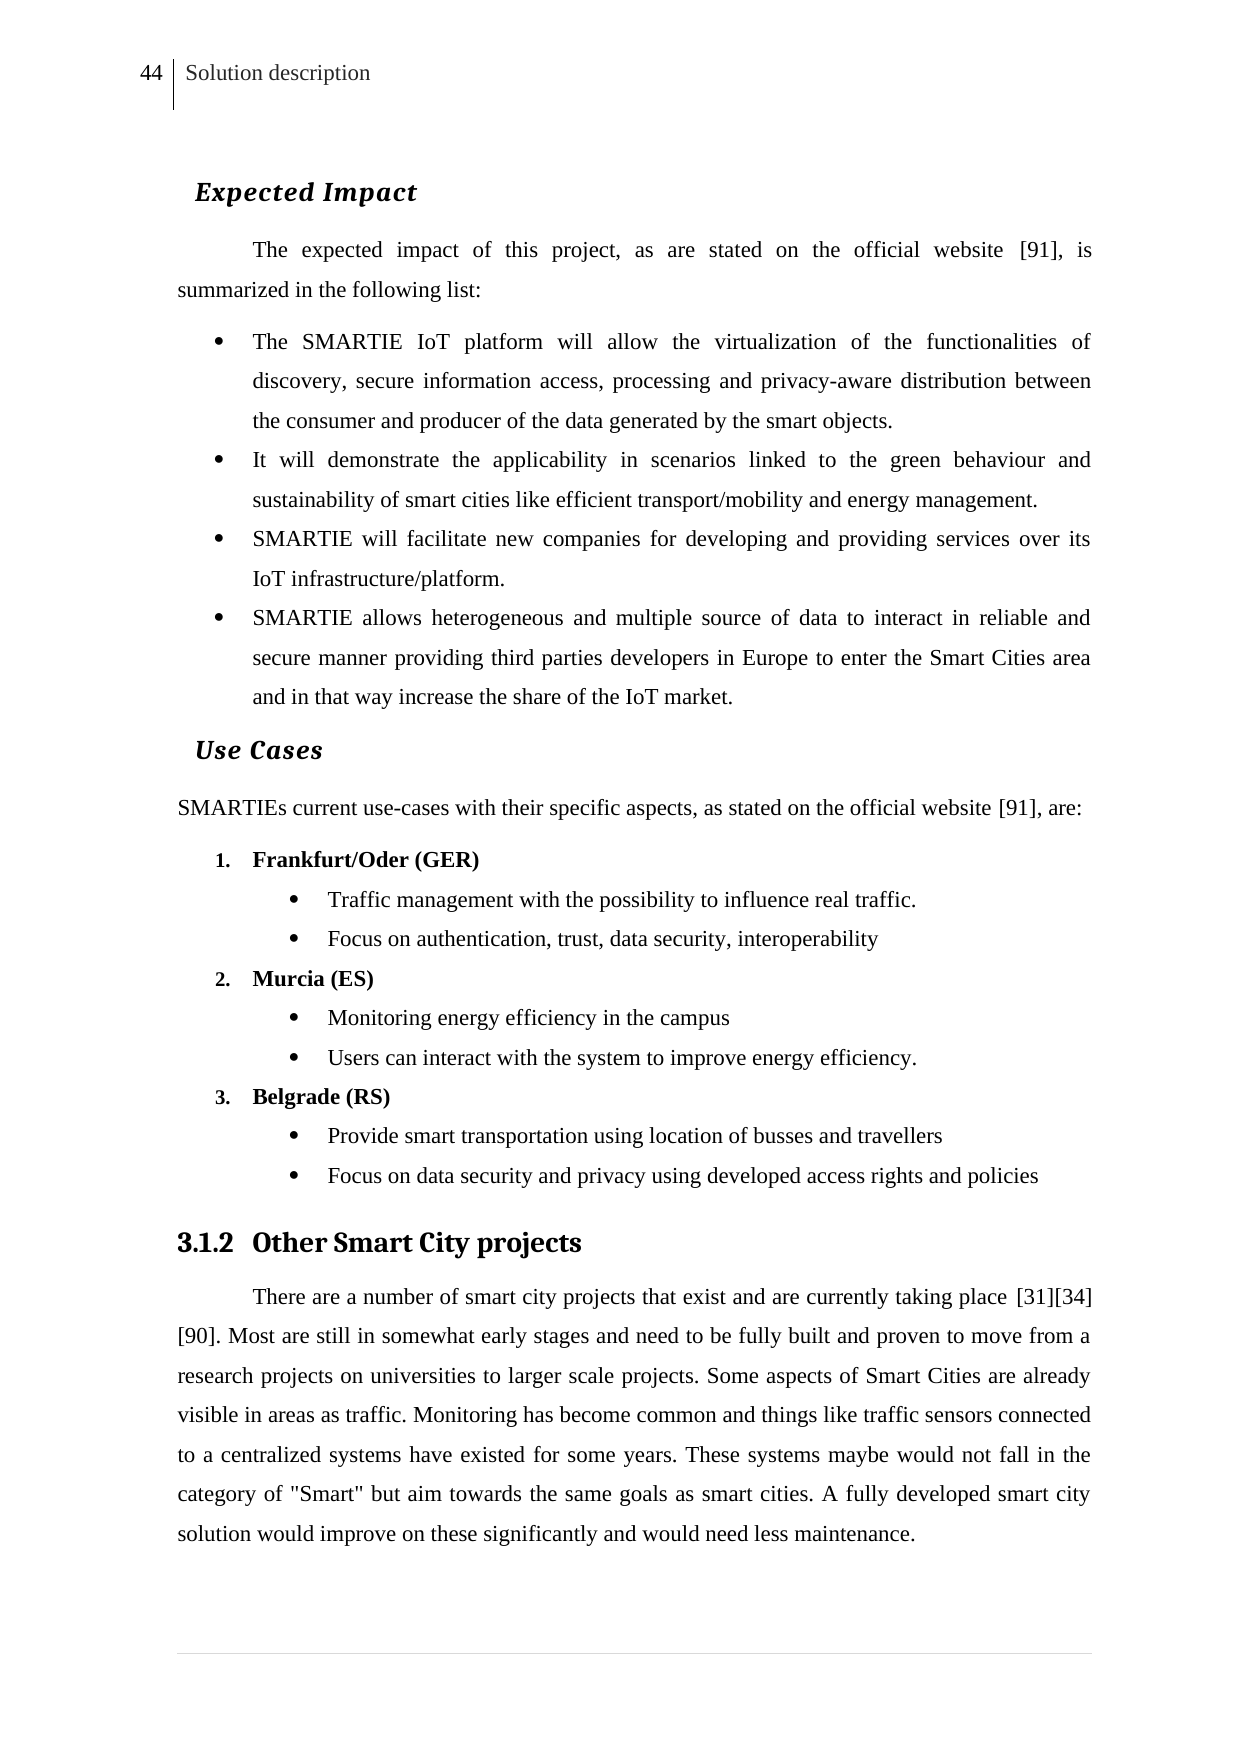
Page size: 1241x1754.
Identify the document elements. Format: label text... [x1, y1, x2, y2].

list Traffic management with the possibility to influence real traffic. [290, 886, 1092, 912]
text The expected impact of this project, as are stated on the official website , is summarized in the following list: [177, 236, 1092, 302]
list The SMARTIE IoT platform will allow the virtualization of the functionalities of discovery, secure information access, processing and privacy-aware distribution between the consumer and producer of the data generated by the smart objects. [215, 328, 1092, 433]
list Users can interact with the system to improve energy efficiency. [290, 1044, 1092, 1070]
list SMARTIE will facilitate new companies for developing and providing services over its IoT infrastructure/platform. [215, 525, 1092, 591]
list Frankfurt/Oder (GER) [215, 846, 1092, 873]
list It will demonstrate the applicability in scenarios linked to the green behaviour and sustainability of smart cities like efficient transport/mobility and energy management. [215, 446, 1092, 512]
text SMARTIEs current use-cases with their specific aspects, as stated on the official website , are: [177, 794, 1092, 821]
list Belgrade (RS) [215, 1083, 1092, 1109]
list Murcia (ES) [215, 965, 1092, 991]
list Focus on authentication, trust, data security, interoperability [290, 925, 1092, 952]
subtitle Other Smart City projects [177, 1227, 1092, 1260]
list Provide smart transportation using location of busses and travellers [290, 1123, 1092, 1149]
list Monitoring energy efficiency in the campus [290, 1004, 1092, 1031]
list Focus on data security and privacy using developed access rights and policies [290, 1162, 1092, 1188]
list SMARTIE allows heterogeneous and multiple source of data to interact in reliable and secure manner providing third parties developers in Europe to enter the Smart Cities area and in that way increase the share of the IoT market. [215, 604, 1092, 709]
text There are a number of smart city projects that exist and are currently taking place . Most are still in somewhat early stages and need to be fully built and proven to move from a research projects on universities to larger scale projects. Some aspects of Smart Cities are already visible in areas as traffic. Monitoring has become common and things like traffic sensors connected to a centralized systems have existed for some years. These systems maybe would not fall in the category of "Smart" but aim towards the same goals as smart cities. A fully developed smart city solution would improve on these significantly and would need less maintenance. [177, 1283, 1092, 1546]
subtitle Use Cases [195, 735, 1092, 766]
subtitle Expected Impact [195, 177, 1092, 208]
